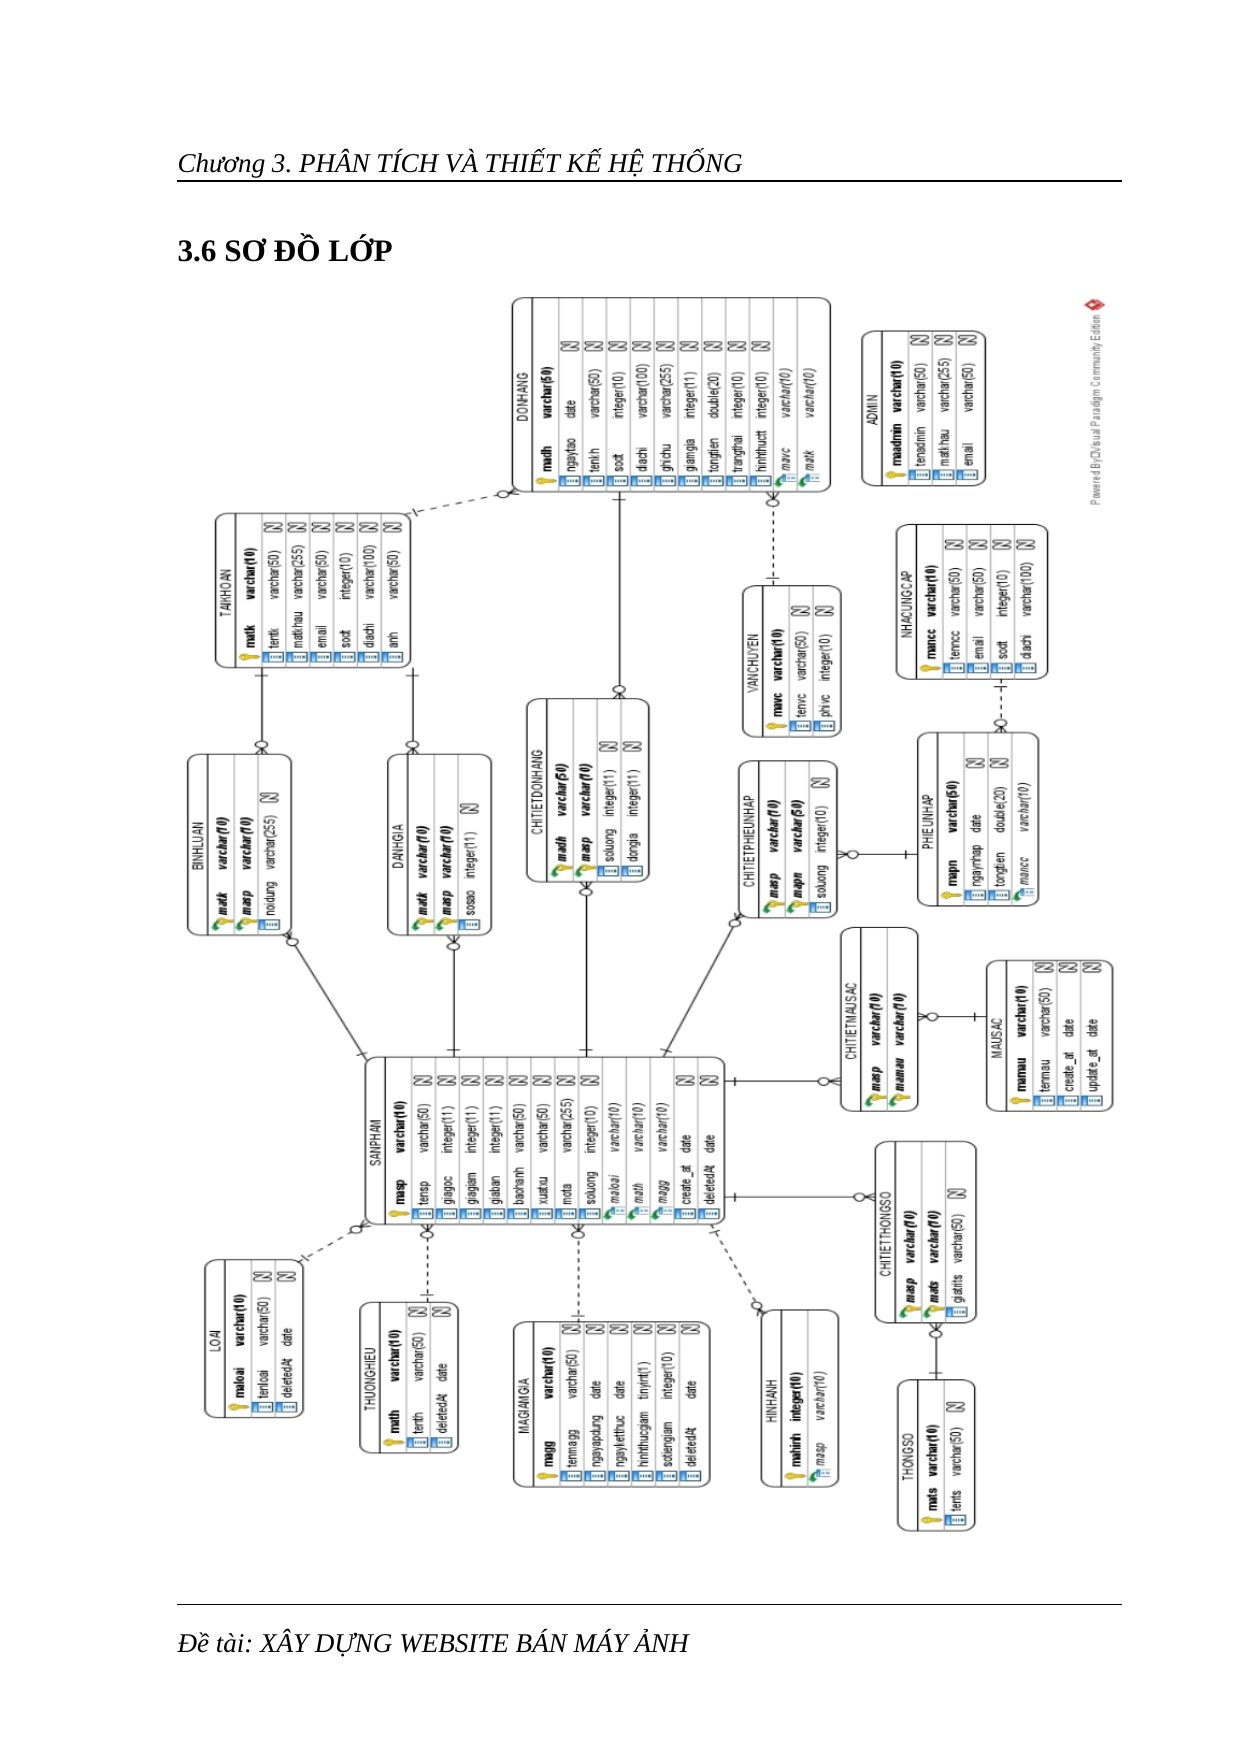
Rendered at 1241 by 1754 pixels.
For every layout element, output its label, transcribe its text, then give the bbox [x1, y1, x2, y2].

picture [185, 296, 1116, 1532]
text 3.6 SƠ ĐỒ LỚP [177, 232, 1122, 268]
